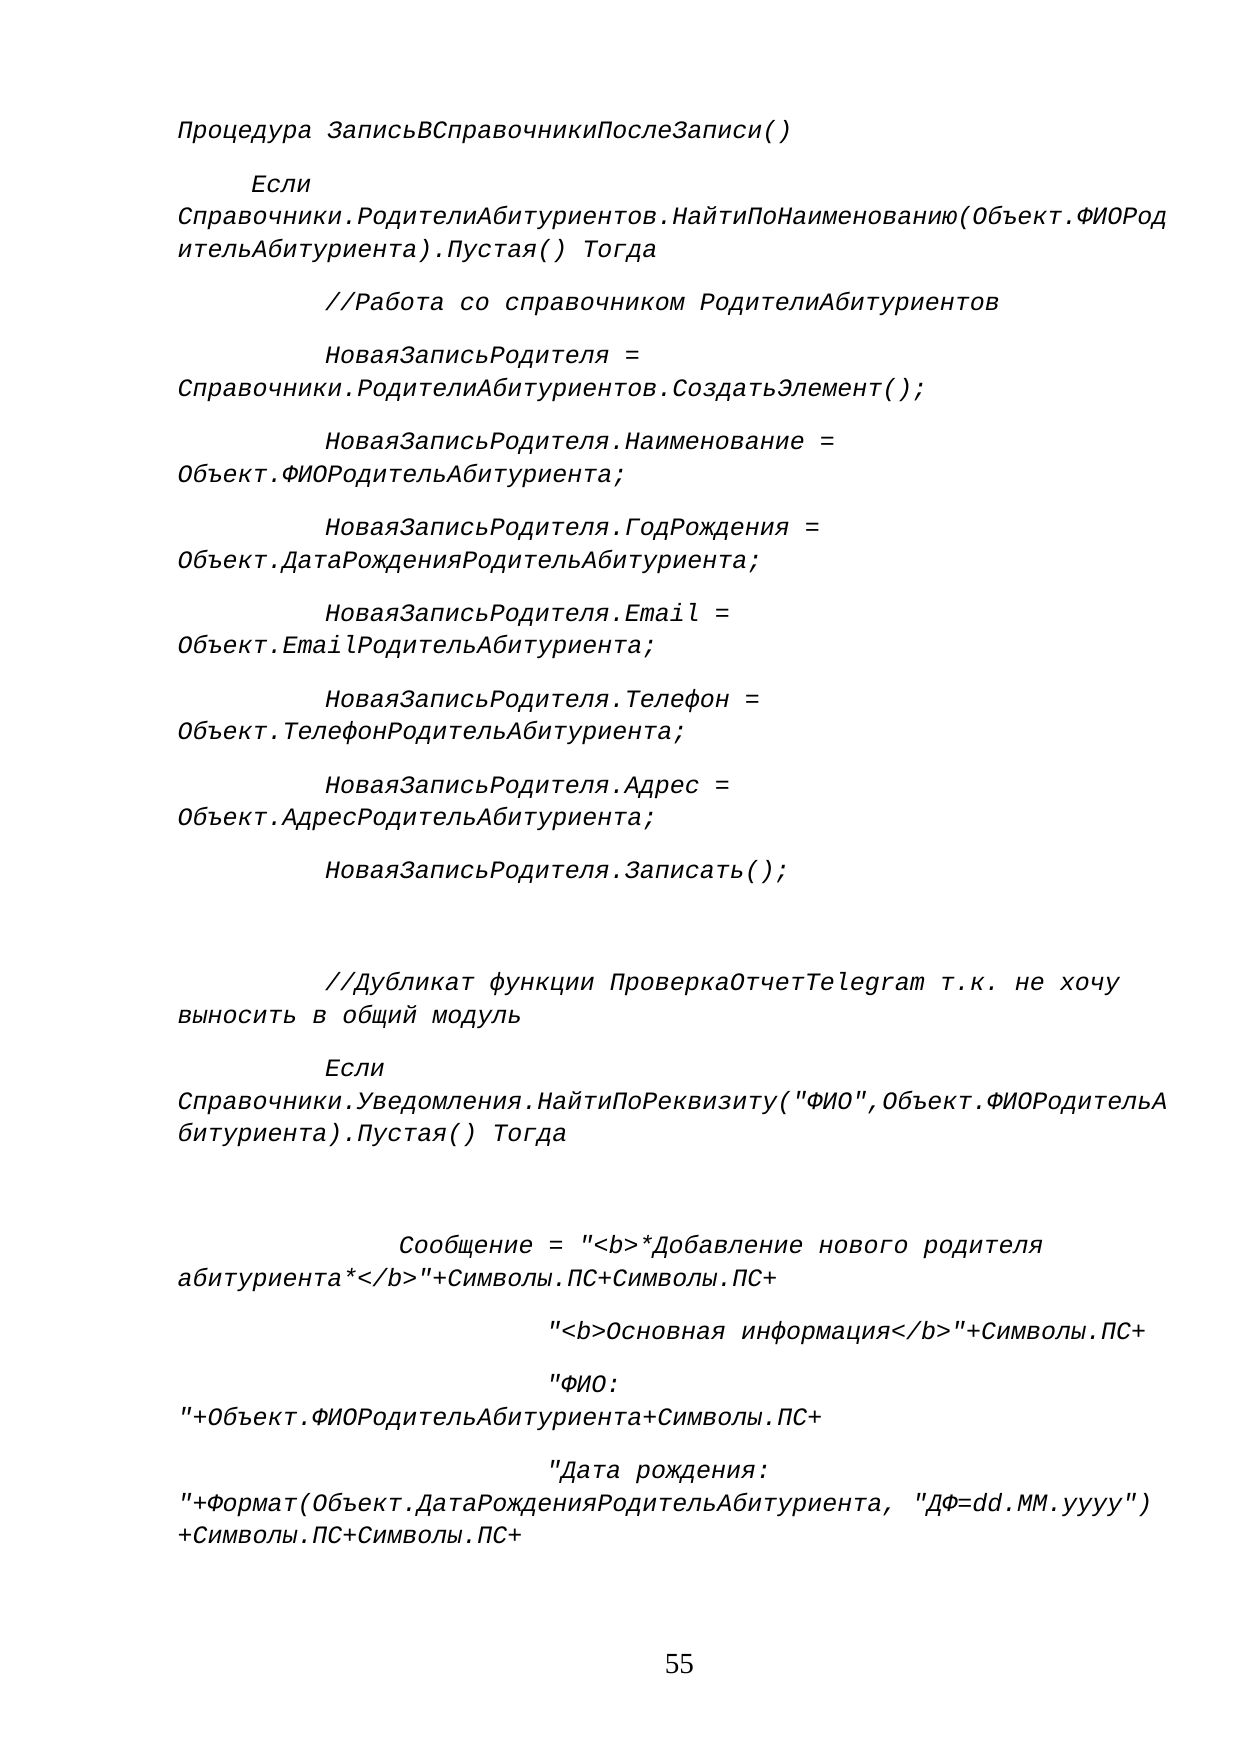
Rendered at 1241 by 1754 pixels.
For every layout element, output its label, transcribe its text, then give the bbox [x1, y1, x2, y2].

text Сообщение = "<b>*Добавление нового родителя абитуриента*</b>"+Символы.ПС+Символы.ПС+ [177, 1233, 1181, 1293]
text Процедура ЗаписьВСправочникиПослеЗаписи() [177, 118, 1181, 146]
text "<b>Основная информация</b>"+Символы.ПС+ [177, 1318, 1181, 1347]
text //Дубликат функции ПроверкаОтчетTelegram т.к. не хочу выносить в общий модуль [177, 970, 1181, 1031]
text "ФИО: "+Объект.ФИОРодительАбитуриента+Символы.ПС+ [177, 1372, 1181, 1433]
text //Работа со справочником РодителиАбитуриентов [177, 290, 1181, 318]
text Если Справочники.РодителиАбитуриентов.НайтиПоНаименованию(Объект.ФИОРодительАбитуриента).Пустая() Тогда [177, 171, 1181, 265]
text Если Справочники.Уведомления.НайтиПоРеквизиту("ФИО",Объект.ФИОРодительАбитуриента).Пустая() Тогда [177, 1056, 1181, 1149]
text НоваяЗаписьРодителя.Адрес = Объект.АдресРодительАбитуриента; [177, 772, 1181, 833]
text НоваяЗаписьРодителя.Email = Объект.EmailРодительАбитуриента; [177, 601, 1181, 661]
text НоваяЗаписьРодителя.Записать(); [177, 858, 1181, 886]
text НоваяЗаписьРодителя.Наименование = Объект.ФИОРодительАбитуриента; [177, 429, 1181, 490]
text НоваяЗаписьРодителя.ГодРождения = Объект.ДатаРожденияРодительАбитуриента; [177, 515, 1181, 576]
text НоваяЗаписьРодителя.Телефон = Объект.ТелефонРодительАбитуриента; [177, 686, 1181, 747]
text "Дата рождения: "+Формат(Объект.ДатаРожденияРодительАбитуриента, "ДФ=dd.MM.yyyy")+Символы.ПС+Символы.ПС+ [177, 1458, 1181, 1551]
text НоваяЗаписьРодителя = Справочники.РодителиАбитуриентов.СоздатьЭлемент(); [177, 343, 1181, 404]
